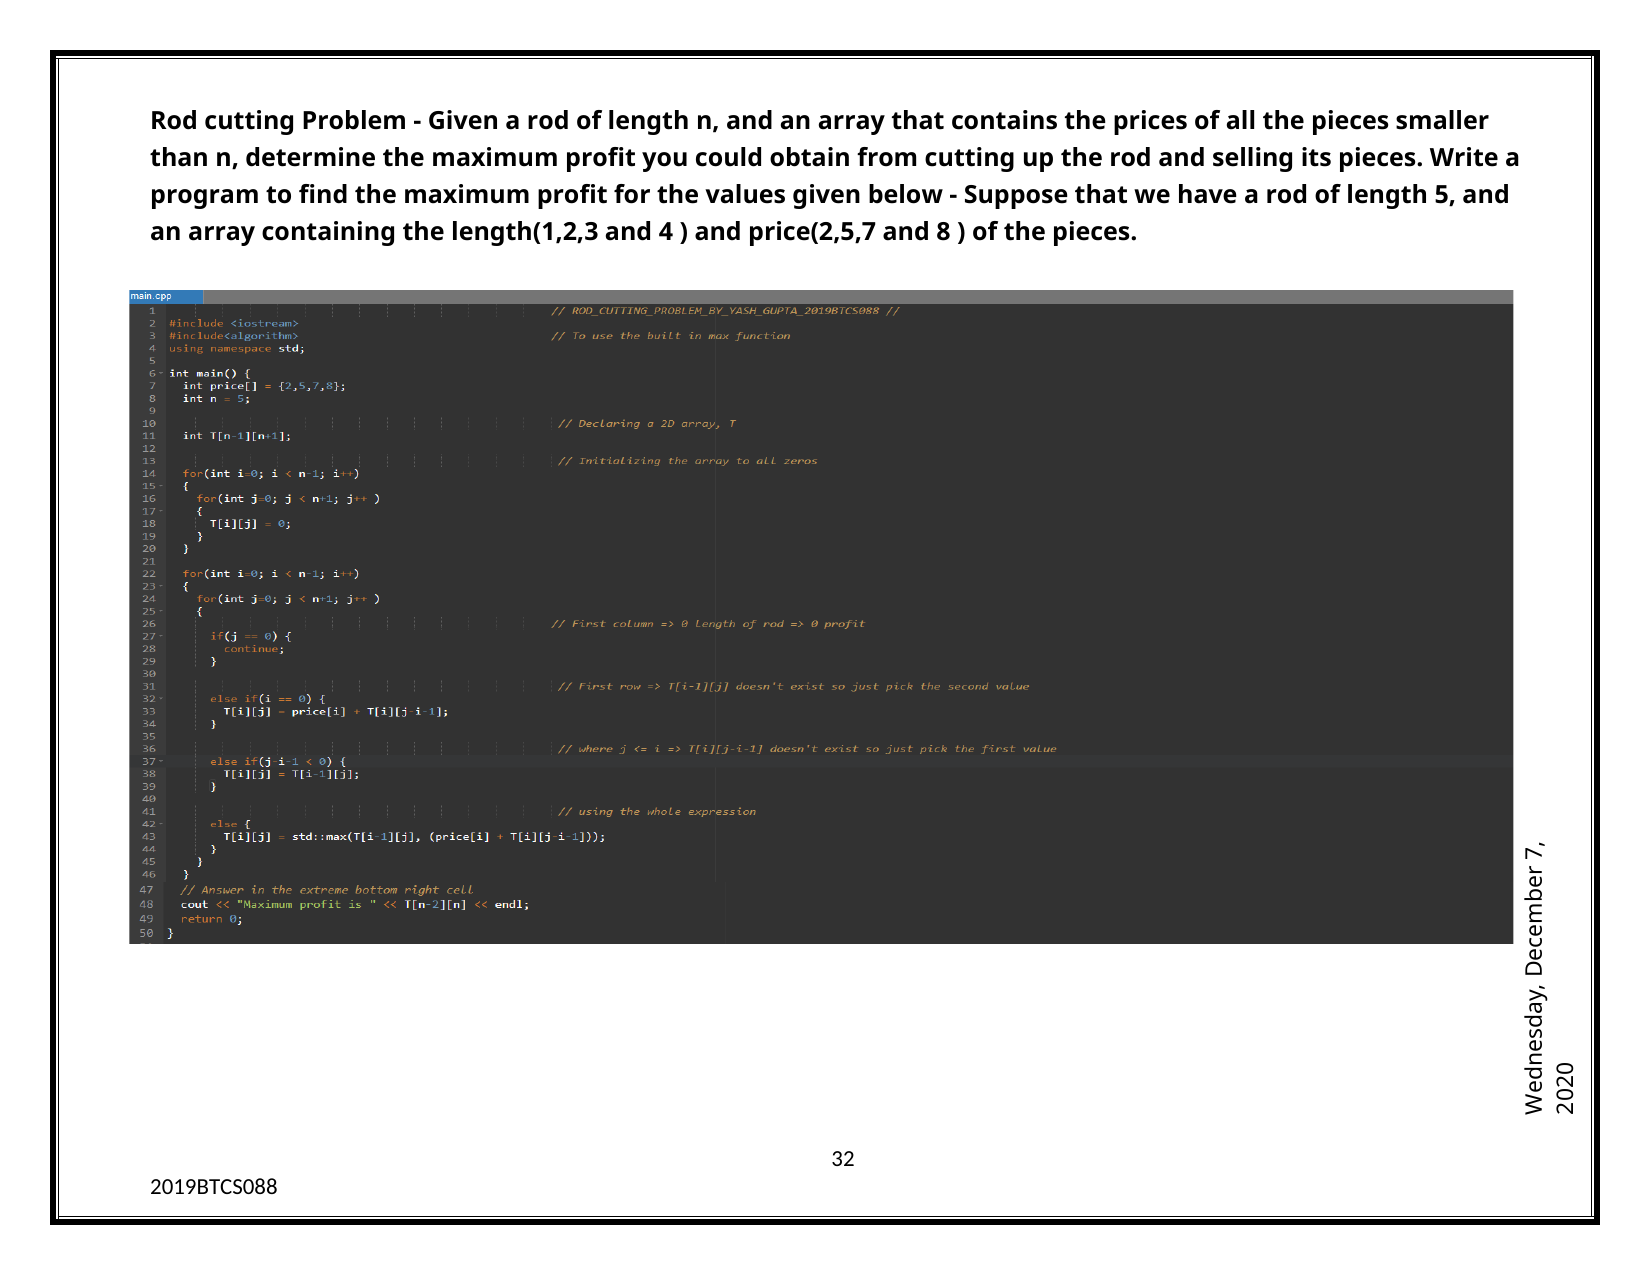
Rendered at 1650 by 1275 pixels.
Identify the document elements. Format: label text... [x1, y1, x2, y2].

picture [129, 290, 1514, 944]
text Rod cutting Problem - Given a rod of length n, and an array that contains the prices of all the pieces smaller than n, determine the maximum profit you could obtain from cutting up the rod and selling its pieces. Write a program to find the maximum profit for the values given below - Suppose that we have a rod of length 5, and an array containing the length(1,2,3 and 4 ) and price(2,5,7 and 8 ) of the pieces. [150, 103, 1536, 247]
